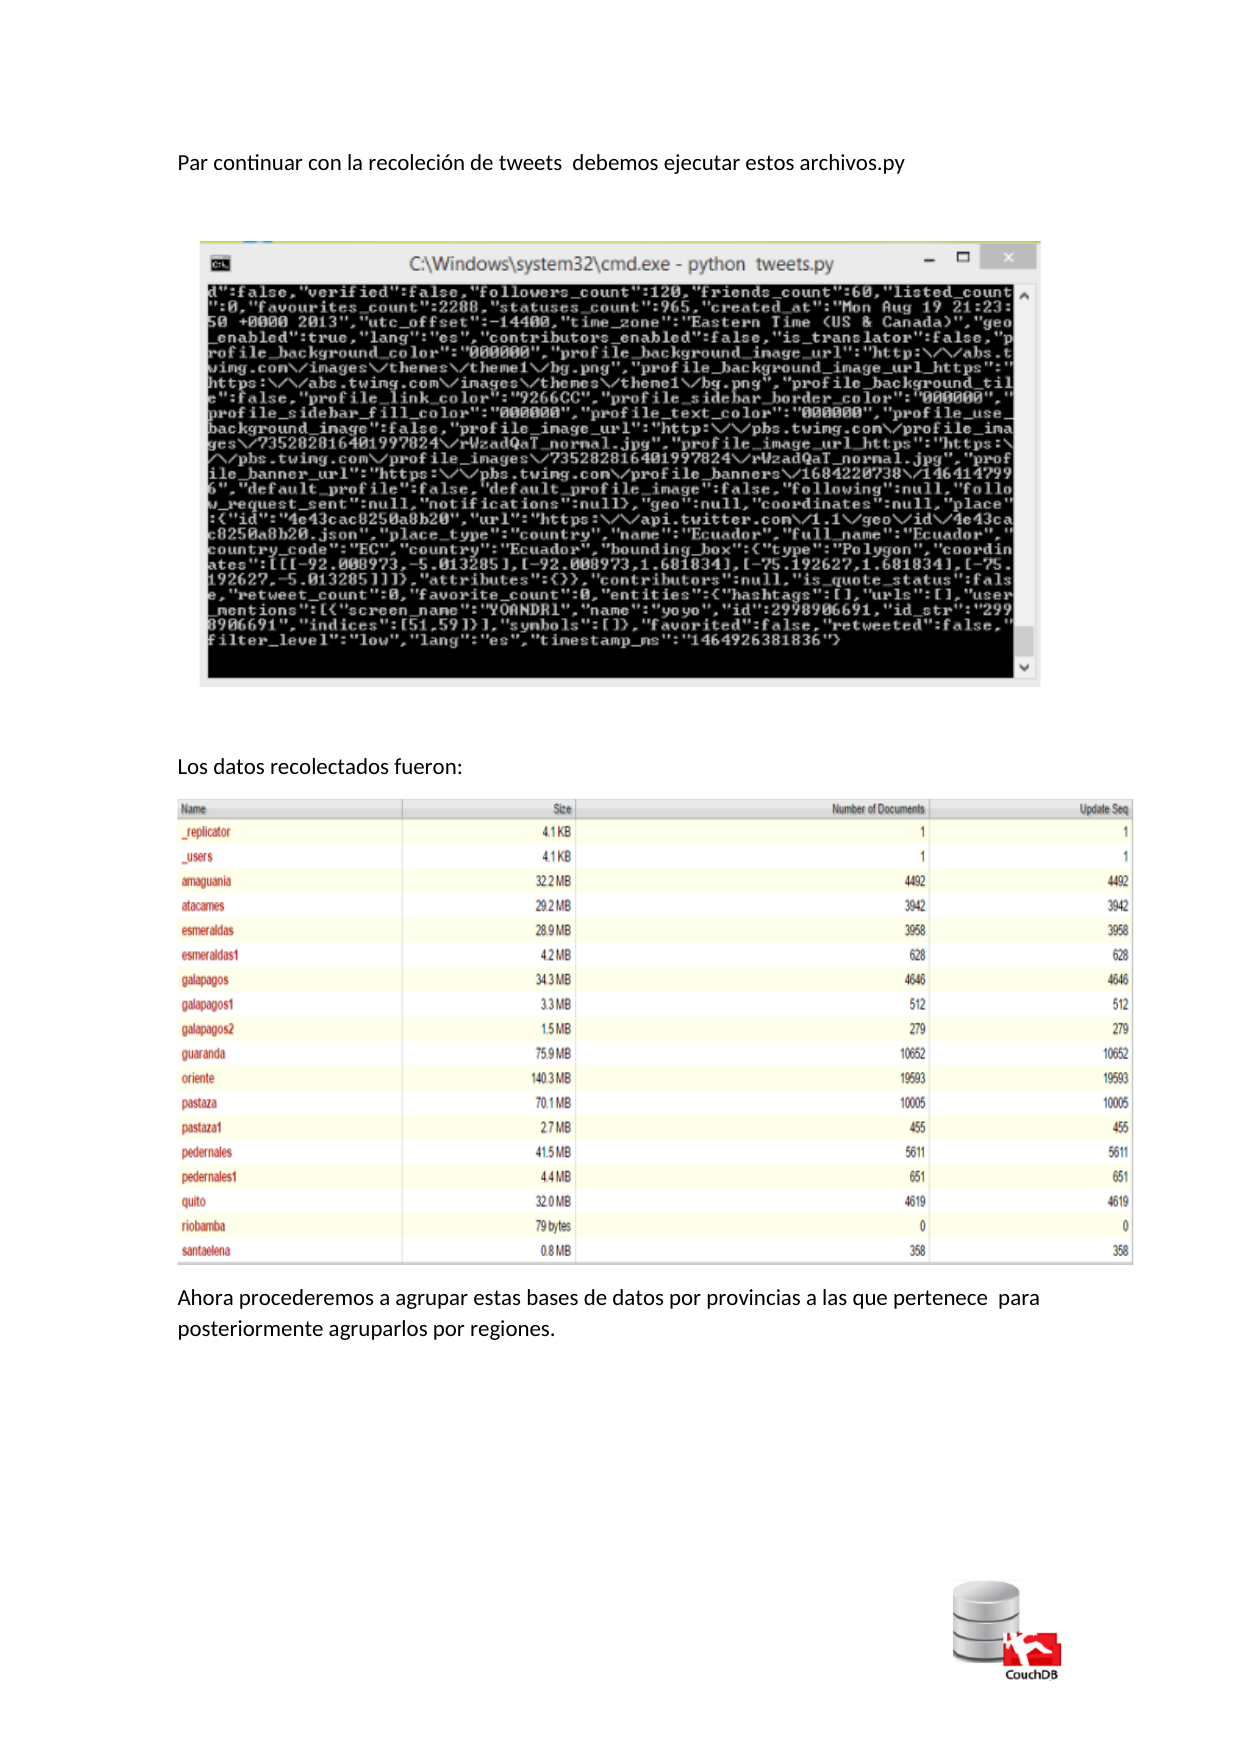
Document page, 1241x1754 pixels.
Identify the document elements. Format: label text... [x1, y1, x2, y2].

picture [952, 1579, 1064, 1681]
text Par continuar con la recoleción de tweets debemos ejecutar estos archivos.py [177, 148, 1063, 176]
text Los datos recolectados fueron: [177, 752, 1063, 780]
picture [199, 241, 1041, 687]
picture [177, 799, 1134, 1265]
text Ahora procederemos a agrupar estas bases de datos por provincias a las que pertenece para posteriormente agruparlos por regiones. [177, 1283, 1063, 1342]
